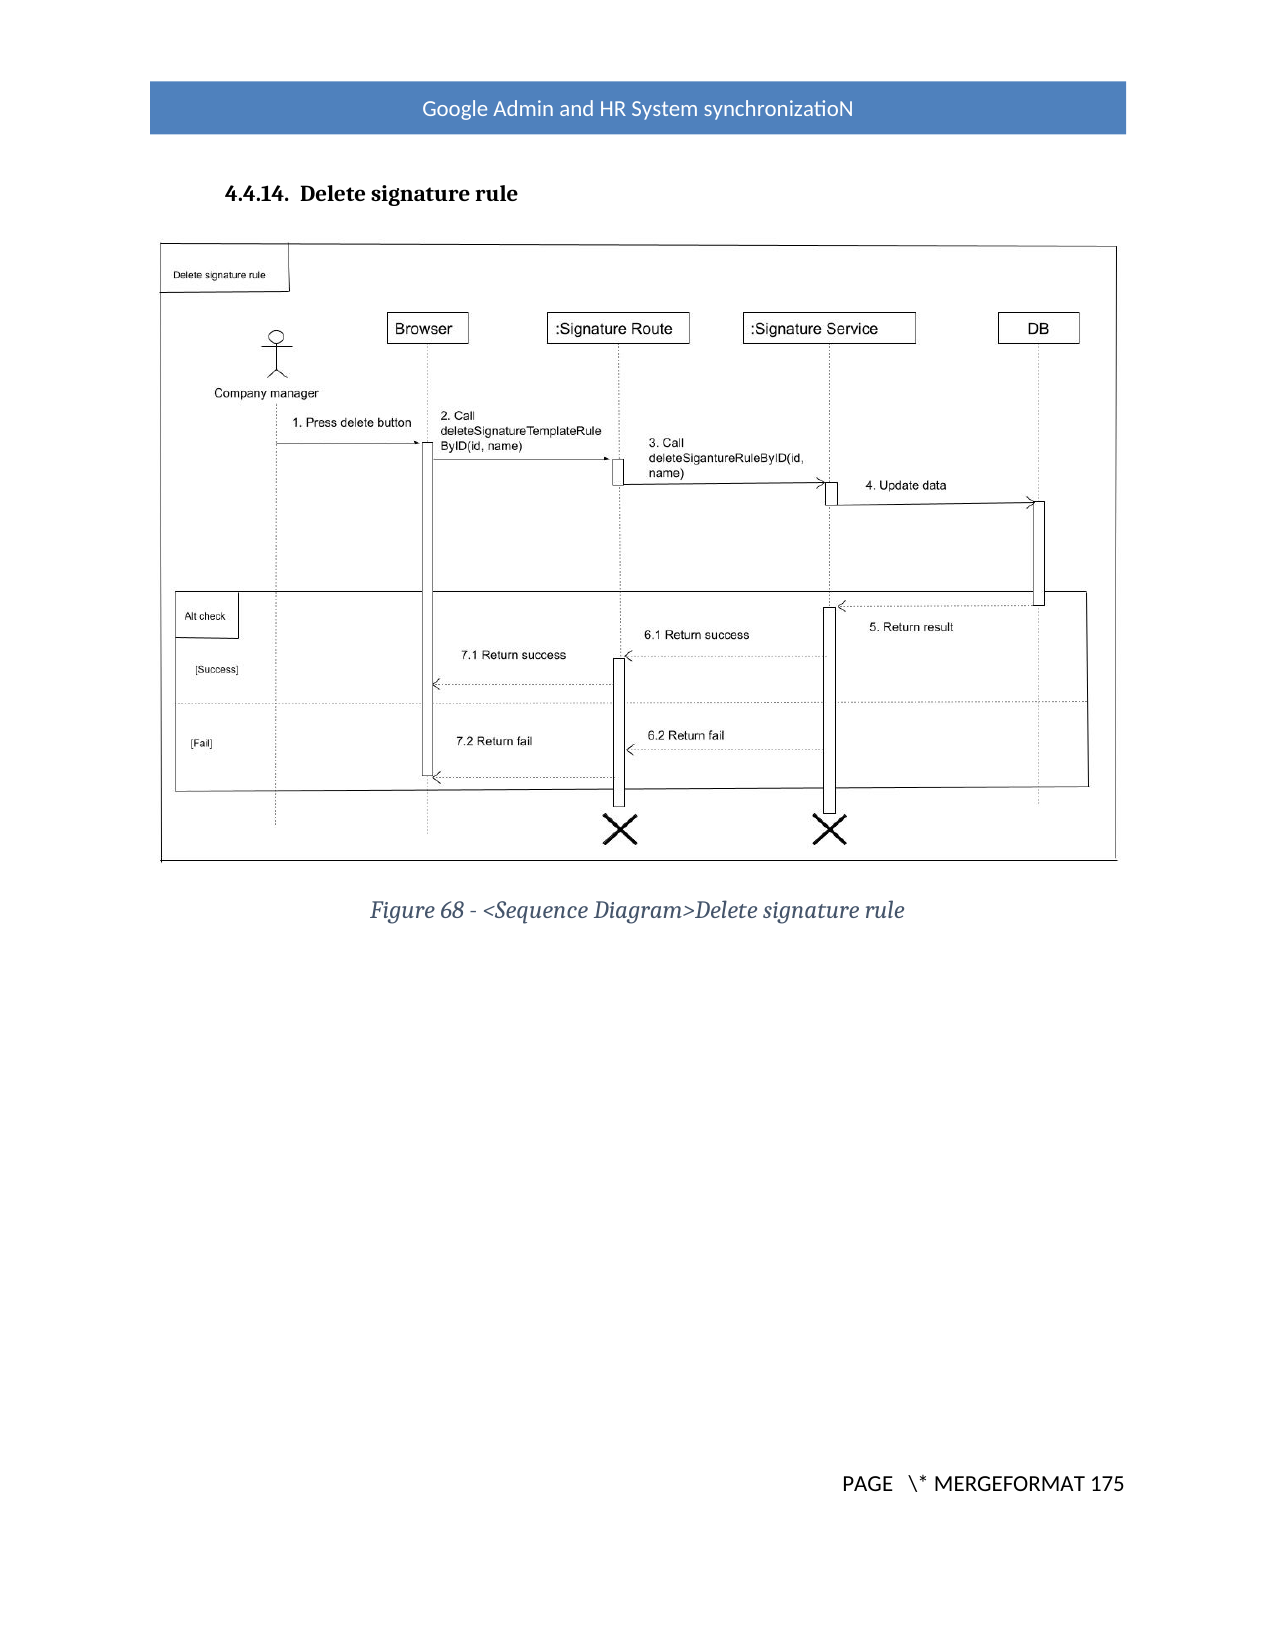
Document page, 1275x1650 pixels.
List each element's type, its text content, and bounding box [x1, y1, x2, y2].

text Figure 68 - <Sequence Diagram>Delete signature rule [150, 896, 1125, 925]
picture [150, 231, 1125, 864]
subtitle Delete signature rule [225, 181, 1125, 207]
